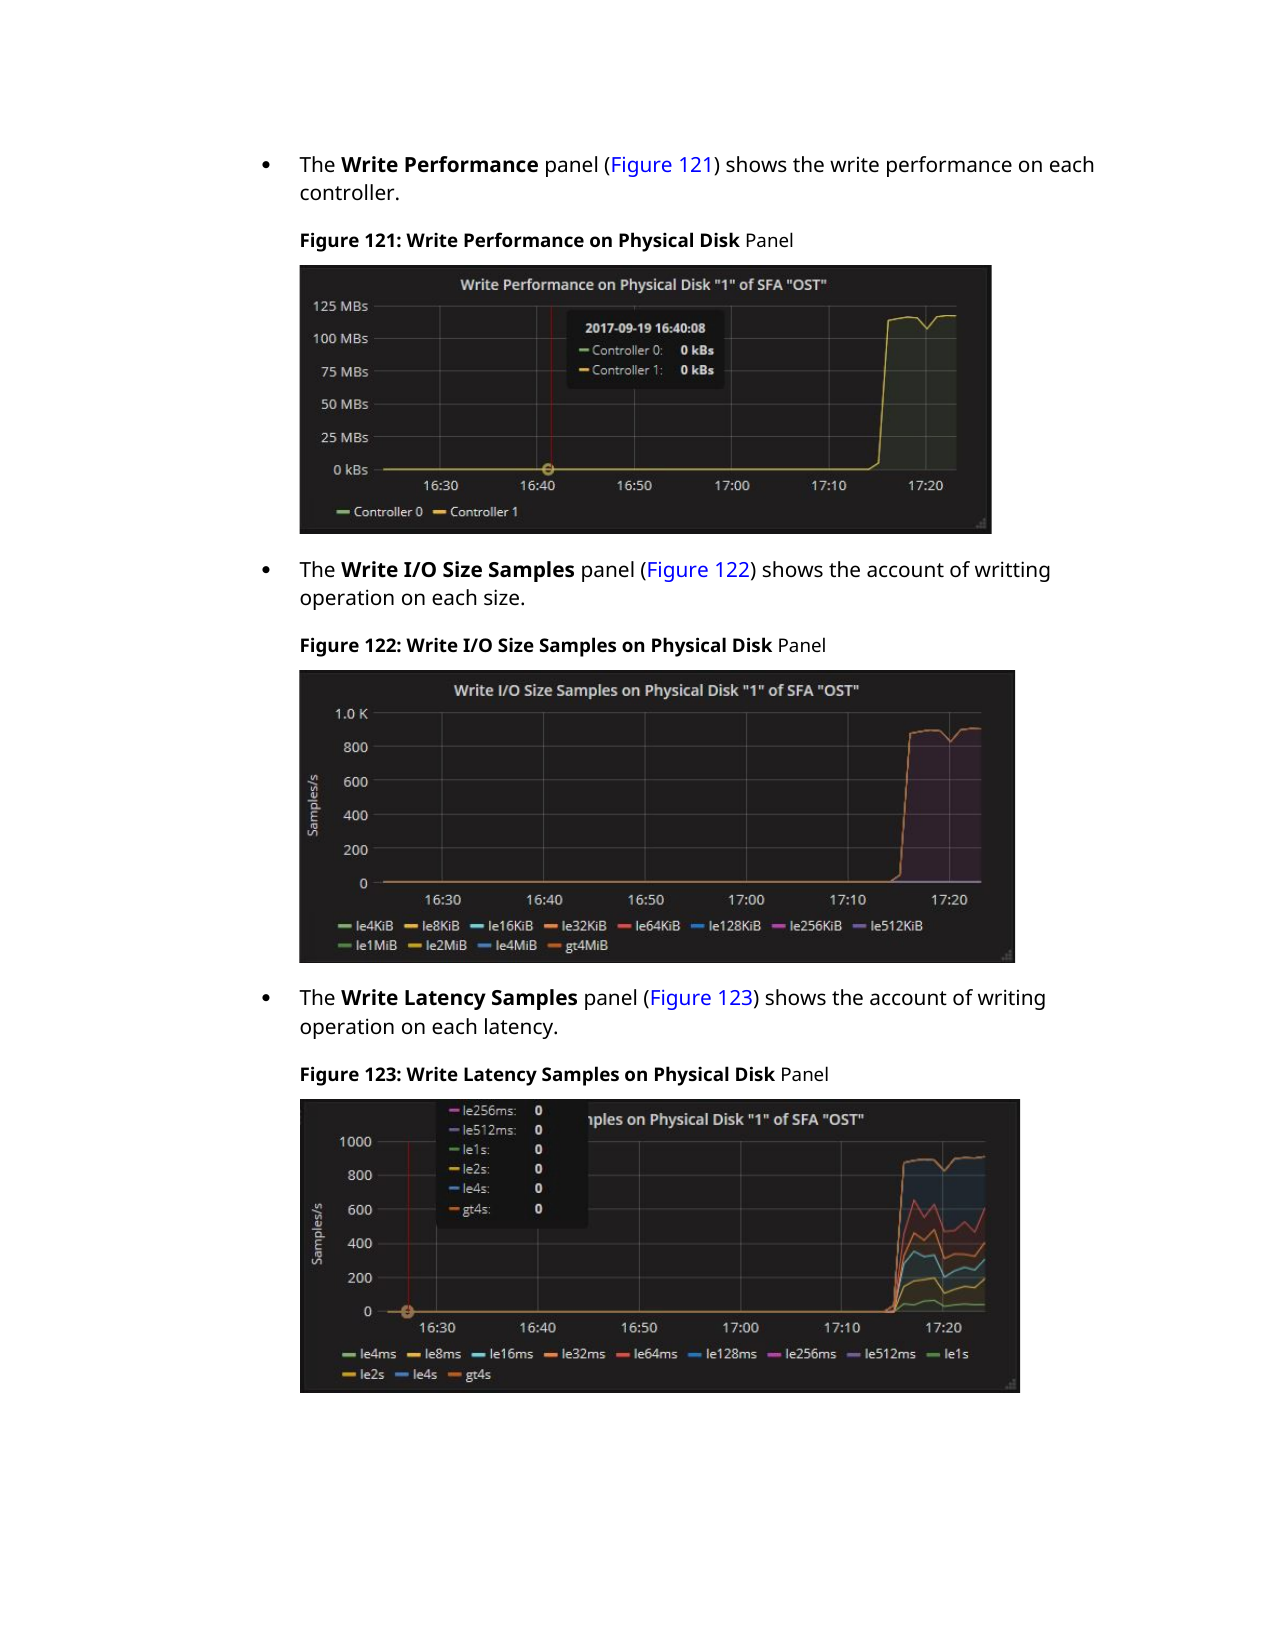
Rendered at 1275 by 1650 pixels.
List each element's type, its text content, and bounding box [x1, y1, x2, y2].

picture [299, 670, 1016, 963]
picture [299, 265, 992, 534]
list The Write Performance panel (Figure 121) shows the write performance on each controller. [262, 150, 1125, 207]
text Figure 121: Write Performance on Physical Disk Panel [299, 228, 1125, 253]
list The Write I/O Size Samples panel (Figure 122) shows the account of writting operation on each size. [262, 555, 1125, 612]
list The Write Latency Samples panel (Figure 123) shows the account of writing operation on each latency. [262, 983, 1125, 1040]
text Figure 122: Write I/O Size Samples on Physical Disk Panel [299, 632, 1125, 658]
picture [300, 1099, 1021, 1393]
text Figure 123: Write Latency Samples on Physical Disk Panel [299, 1061, 1125, 1087]
